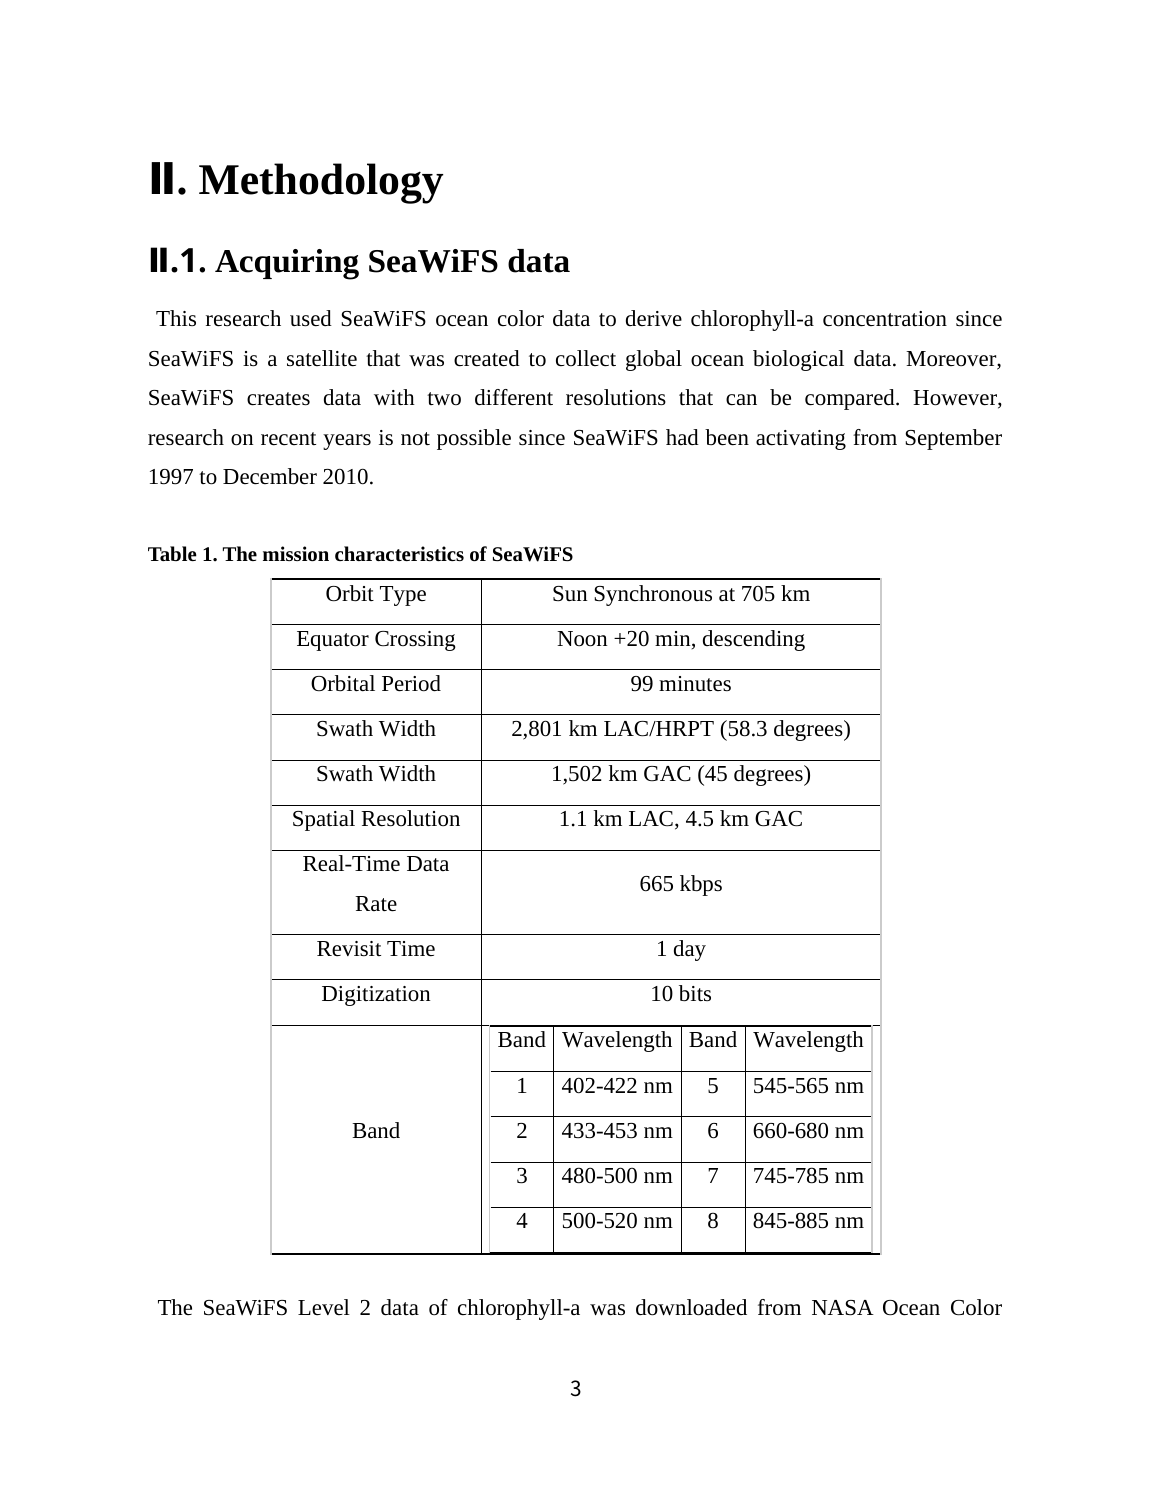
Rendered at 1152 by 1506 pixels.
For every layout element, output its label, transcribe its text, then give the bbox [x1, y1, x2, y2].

table_cell Revisit Time [272, 935, 481, 979]
table_cell [490, 1163, 553, 1207]
table_cell [482, 1026, 489, 1253]
table_cell Swath Width [272, 715, 481, 759]
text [148, 1294, 1004, 1321]
table_cell Spatial Resolution [272, 806, 481, 850]
table_cell [682, 1163, 745, 1207]
text Table 1. The mission characteristics of SeaWiFS [148, 542, 1004, 566]
table_cell [554, 1117, 681, 1162]
table_cell Swath Width [272, 761, 481, 804]
table_header Orbit Type [272, 580, 481, 624]
table_cell [490, 1208, 553, 1252]
table_cell [490, 1117, 553, 1162]
table_cell [554, 1208, 681, 1252]
table_cell [682, 1208, 745, 1252]
text Ⅱ. Methodology [148, 148, 1004, 207]
table_cell 1.1 km LAC, 4.5 km GAC [482, 806, 880, 850]
table_cell [554, 1163, 681, 1207]
table_cell 2,801 km LAC/HRPT (58.3 degrees) [482, 715, 880, 759]
table_cell Orbital Period [272, 670, 481, 714]
text This research used SeaWiFS ocean color data to derive chlorophyll-a concentration since SeaWiFS is a satellite that was created to collect global ocean biological data. Moreover, SeaWiFS creates data with two different resolutions that can be compared. However, research on recent years is not possible since SeaWiFS had been activating from September 1997 to December 2010. [148, 305, 1004, 489]
table_cell [746, 1027, 871, 1071]
table_header Sun Synchronous at 705 km [482, 580, 880, 624]
table_cell 99 minutes [482, 670, 880, 714]
table_cell [490, 1072, 553, 1116]
table_cell [490, 1027, 553, 1071]
table_cell Band [272, 1026, 481, 1253]
table_cell 1 day [482, 935, 880, 979]
table_cell [746, 1208, 871, 1252]
table_cell [746, 1163, 871, 1207]
table_cell [746, 1072, 871, 1116]
table_cell [682, 1117, 745, 1162]
table_cell [873, 1026, 880, 1253]
table_cell 10 bits [482, 980, 880, 1024]
text Ⅱ.1. Acquiring SeaWiFS data [148, 237, 1004, 282]
table_cell Digitization [272, 980, 481, 1024]
table_cell Equator Crossing [272, 625, 481, 669]
table_cell Real-Time Data Rate [272, 851, 481, 934]
table_cell [682, 1072, 745, 1116]
table_cell 665 kbps [482, 851, 880, 934]
table_cell Noon +20 min, descending [482, 625, 880, 669]
table_cell [554, 1072, 681, 1116]
table_cell [554, 1027, 681, 1071]
table_cell [746, 1117, 871, 1162]
table_cell [682, 1027, 745, 1071]
table_cell 1,502 km GAC (45 degrees) [482, 761, 880, 804]
